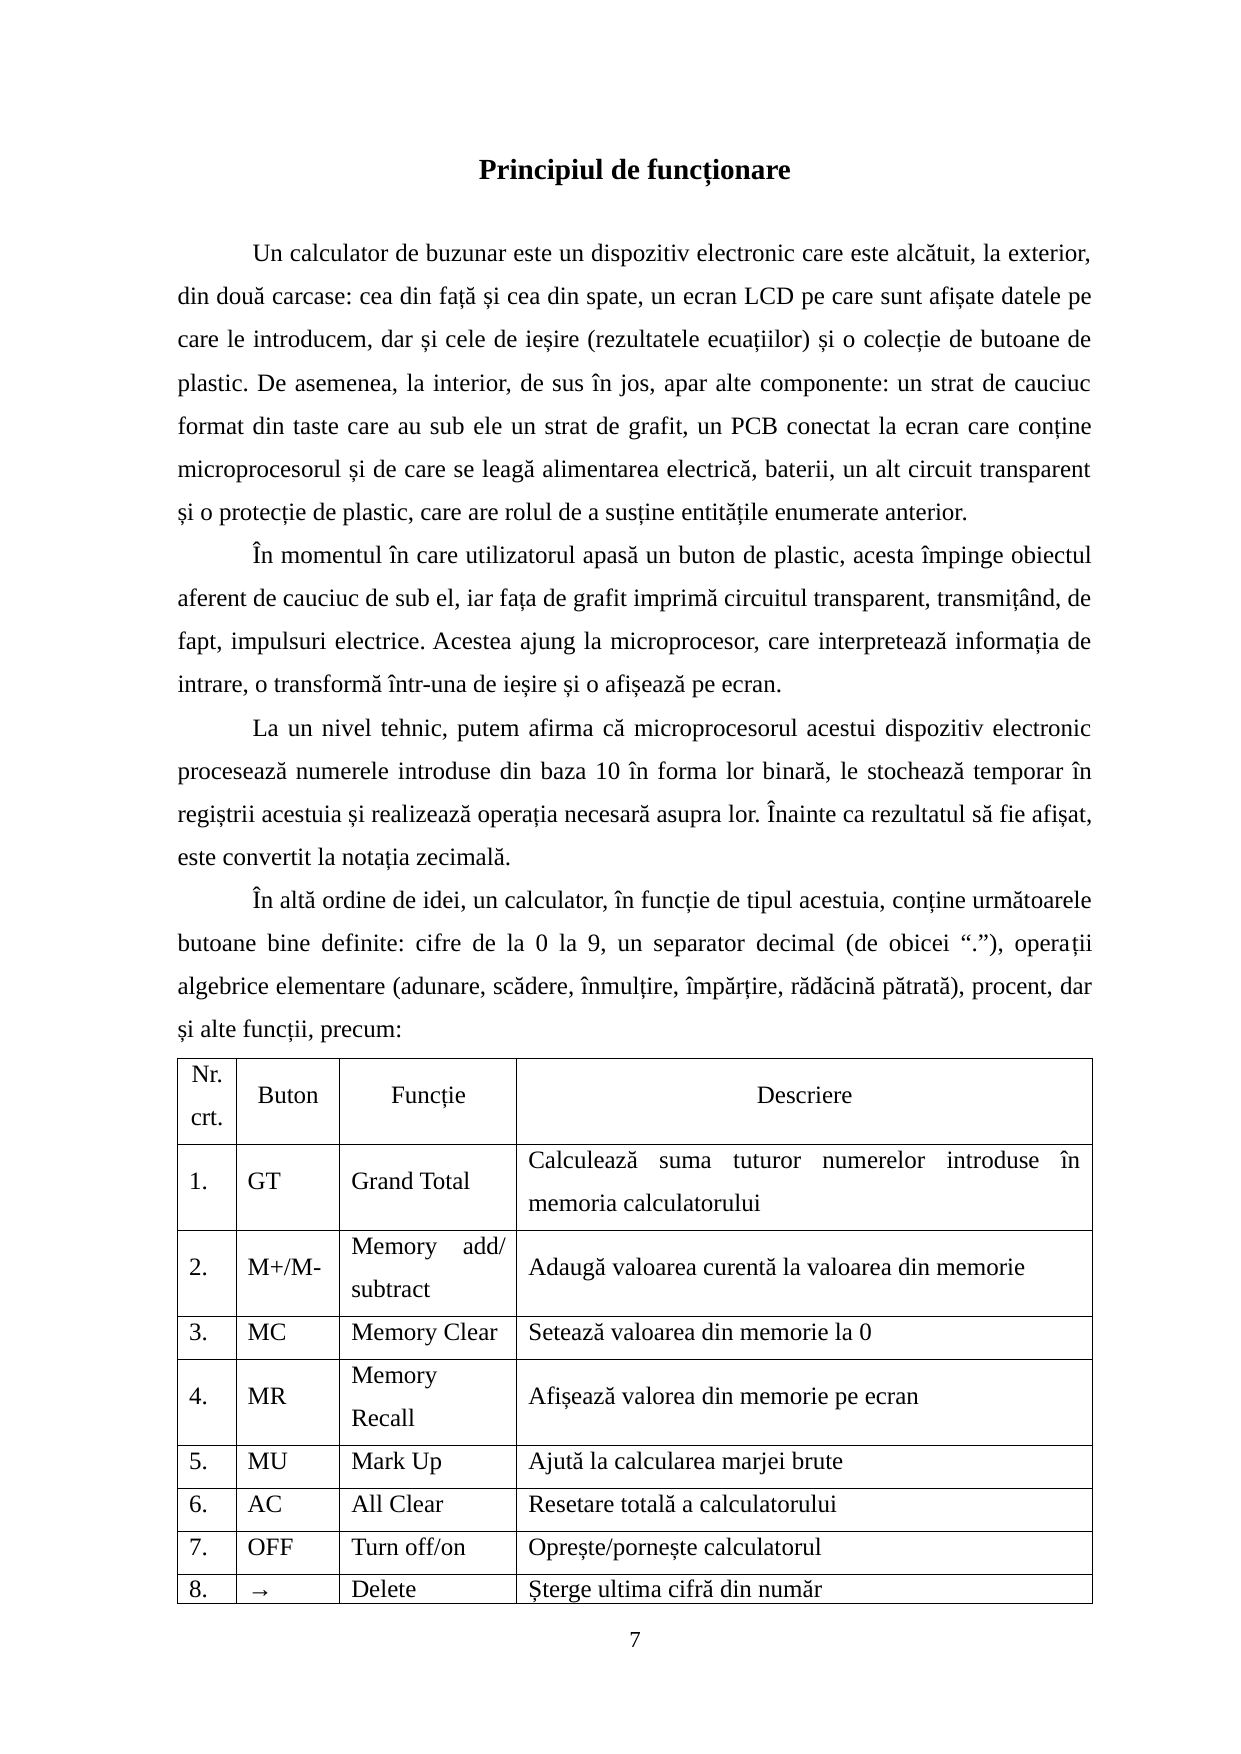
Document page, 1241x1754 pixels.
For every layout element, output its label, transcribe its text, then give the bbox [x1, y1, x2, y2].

table_cell Grand Total [340, 1145, 516, 1230]
table_cell Resetare totală a calculatorului [517, 1489, 1092, 1531]
table_cell 8. [178, 1575, 236, 1603]
table_cell MC [237, 1317, 339, 1359]
table_cell MU [237, 1446, 339, 1488]
table_cell 2. [178, 1231, 236, 1316]
table_cell Adaugă valoarea curentă la valoarea din memorie [517, 1231, 1092, 1316]
table_cell Memory Recall [340, 1360, 516, 1445]
table_header Nr. crt. [178, 1059, 236, 1144]
table_cell Oprește/pornește calculatorul [517, 1532, 1092, 1573]
table_cell → [237, 1575, 339, 1603]
table_header Funcție [340, 1059, 516, 1144]
table_cell OFF [237, 1532, 339, 1573]
table_cell 7. [178, 1532, 236, 1573]
table_cell Delete [340, 1575, 516, 1603]
table_cell 1. [178, 1145, 236, 1230]
table_cell 3. [178, 1317, 236, 1359]
text La un nivel tehnic, putem afirma că microprocesorul acestui dispozitiv electronic procesează numerele introduse din baza 10 în forma lor binară, le stochează temporar în regiștrii acestuia și realizează operația necesară asupra lor. Înainte ca rezultatul să fie afișat, este convertit la notația zecimală. [177, 713, 1092, 871]
table_cell All Clear [340, 1489, 516, 1531]
table_cell Memory Clear [340, 1317, 516, 1359]
table_header Buton [237, 1059, 339, 1144]
table_cell 6. [178, 1489, 236, 1531]
table_cell GT [237, 1145, 339, 1230]
table_cell Memory add/ subtract [340, 1231, 516, 1316]
table_cell Calculează suma tuturor numerelor introduse în memoria calculatorului [517, 1145, 1092, 1230]
table_cell Setează valoarea din memorie la 0 [517, 1317, 1092, 1359]
table_header Descriere [517, 1059, 1092, 1144]
text În momentul în care utilizatorul apasă un buton de plastic, acesta împinge obiectul aferent de cauciuc de sub el, iar fața de grafit imprimă circuitul transparent, transmițând, de fapt, impulsuri electrice. Acestea ajung la microprocesor, care interpretează informația de intrare, o transformă într-una de ieșire și o afișează pe ecran. [177, 540, 1092, 698]
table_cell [517, 1575, 1092, 1603]
table_cell MR [237, 1360, 339, 1445]
table_cell Afișează valorea din memorie pe ecran [517, 1360, 1092, 1445]
table_cell Mark Up [340, 1446, 516, 1488]
table_cell AC [237, 1489, 339, 1531]
subtitle Principiul de funcționare [177, 152, 1092, 185]
text Un calculator de buzunar este un dispozitiv electronic care este alcătuit, la exterior, din două carcase: cea din față și cea din spate, un ecran LCD pe care sunt afișate datele pe care le introducem, dar și cele de ieșire (rezultatele ecuațiilor) și o colecție de butoane de plastic. De asemenea, la interior, de sus în jos, apar alte componente: un strat de cauciuc format din taste care au sub ele un strat de grafit, un PCB conectat la ecran care conține microprocesorul și de care se leagă alimentarea electrică, baterii, un alt circuit transparent și o protecție de plastic, care are rolul de a susține entitățile enumerate anterior. [177, 238, 1092, 526]
table_cell Ajută la calcularea marjei brute [517, 1446, 1092, 1488]
table_cell 5. [178, 1446, 236, 1488]
text În altă ordine de idei, un calculator, în funcție de tipul acestuia, conține următoarele butoane bine definite: cifre de la 0 la 9, un separator decimal (de obicei “.”), operații algebrice elementare (adunare, scădere, înmulțire, împărțire, rădăcină pătrată), procent, dar și alte funcții, precum: [177, 885, 1092, 1043]
table_cell Turn off/on [340, 1532, 516, 1573]
table_cell M+/M- [237, 1231, 339, 1316]
table_cell 4. [178, 1360, 236, 1445]
